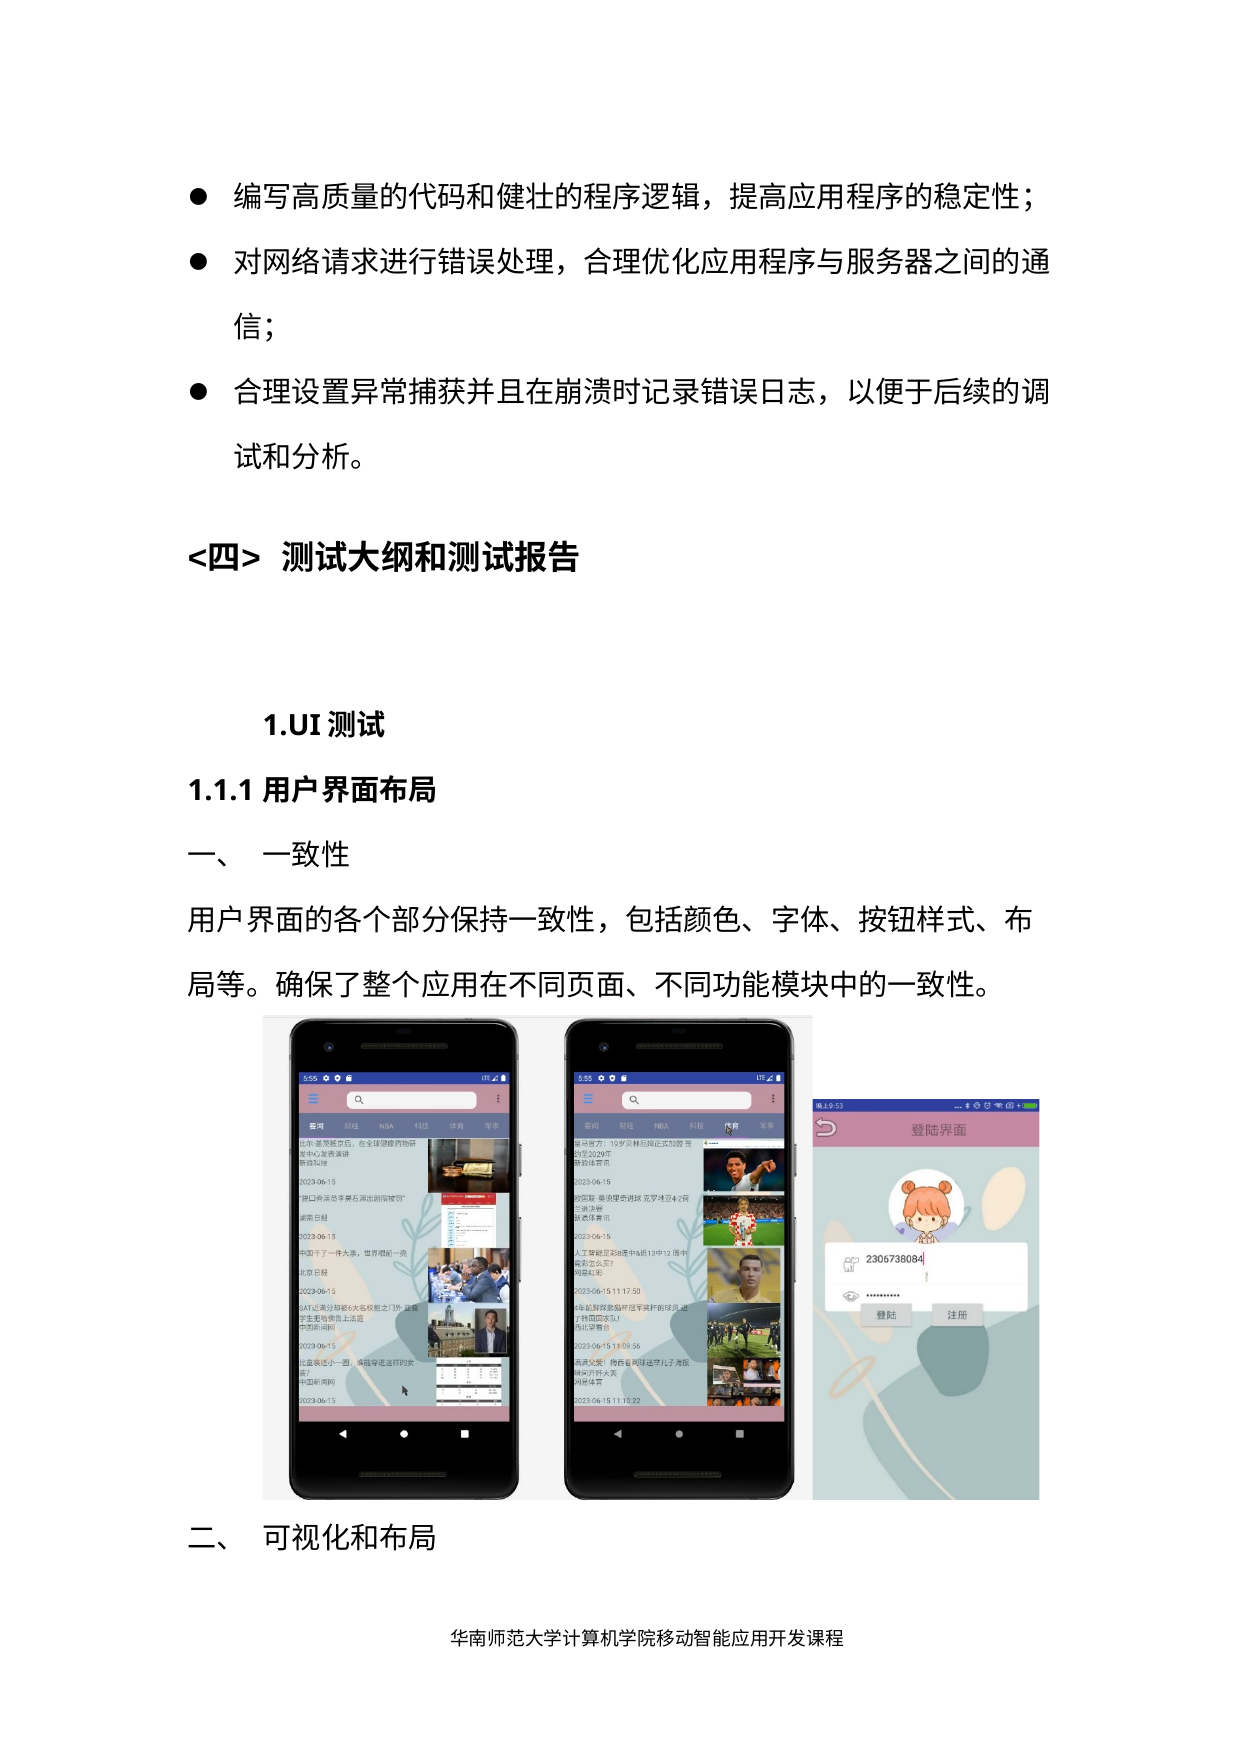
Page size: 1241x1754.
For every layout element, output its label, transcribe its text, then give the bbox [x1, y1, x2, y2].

list 1.UI测试 [262, 690, 1053, 755]
subtitle <四> 测试大纲和测试报告 [187, 522, 1053, 587]
list 可视化和布局 [187, 1503, 1053, 1568]
list 一致性 [187, 820, 1053, 885]
list 对网络请求进行错误处理，合理优化应用程序与服务器之间的通信； [187, 227, 1053, 357]
text 用户界面的各个部分保持一致性，包括颜色、字体、按钮样式、布局等。确保了整个应用在不同页面、不同功能模块中的一致性。 [187, 885, 1053, 1015]
list 编写高质量的代码和健壮的程序逻辑，提高应用程序的稳定性； [187, 162, 1053, 227]
list 用户界面布局 [187, 755, 1053, 820]
list 合理设置异常捕获并且在崩溃时记录错误日志，以便于后续的调试和分析。 [187, 357, 1053, 487]
picture [262, 1015, 1040, 1500]
